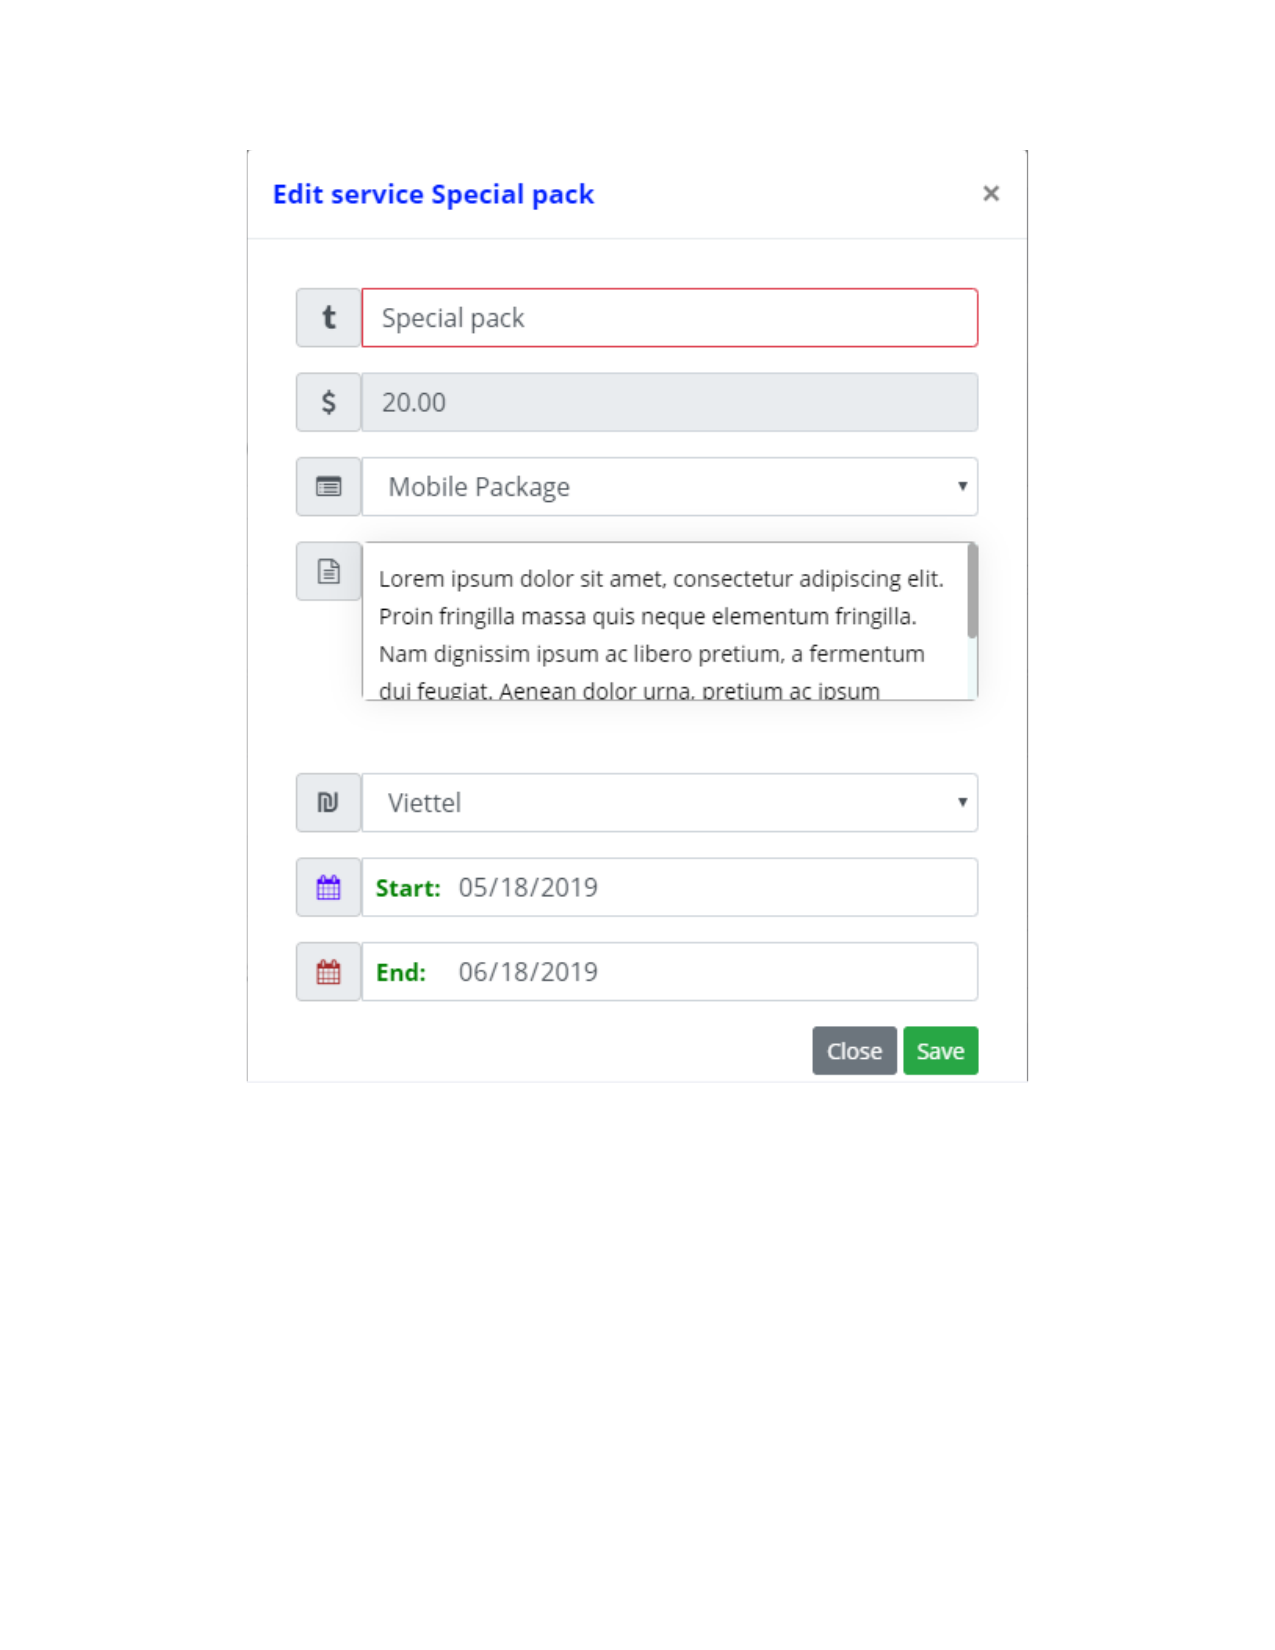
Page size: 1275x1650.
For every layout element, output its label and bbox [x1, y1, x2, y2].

picture [246, 150, 1029, 1083]
